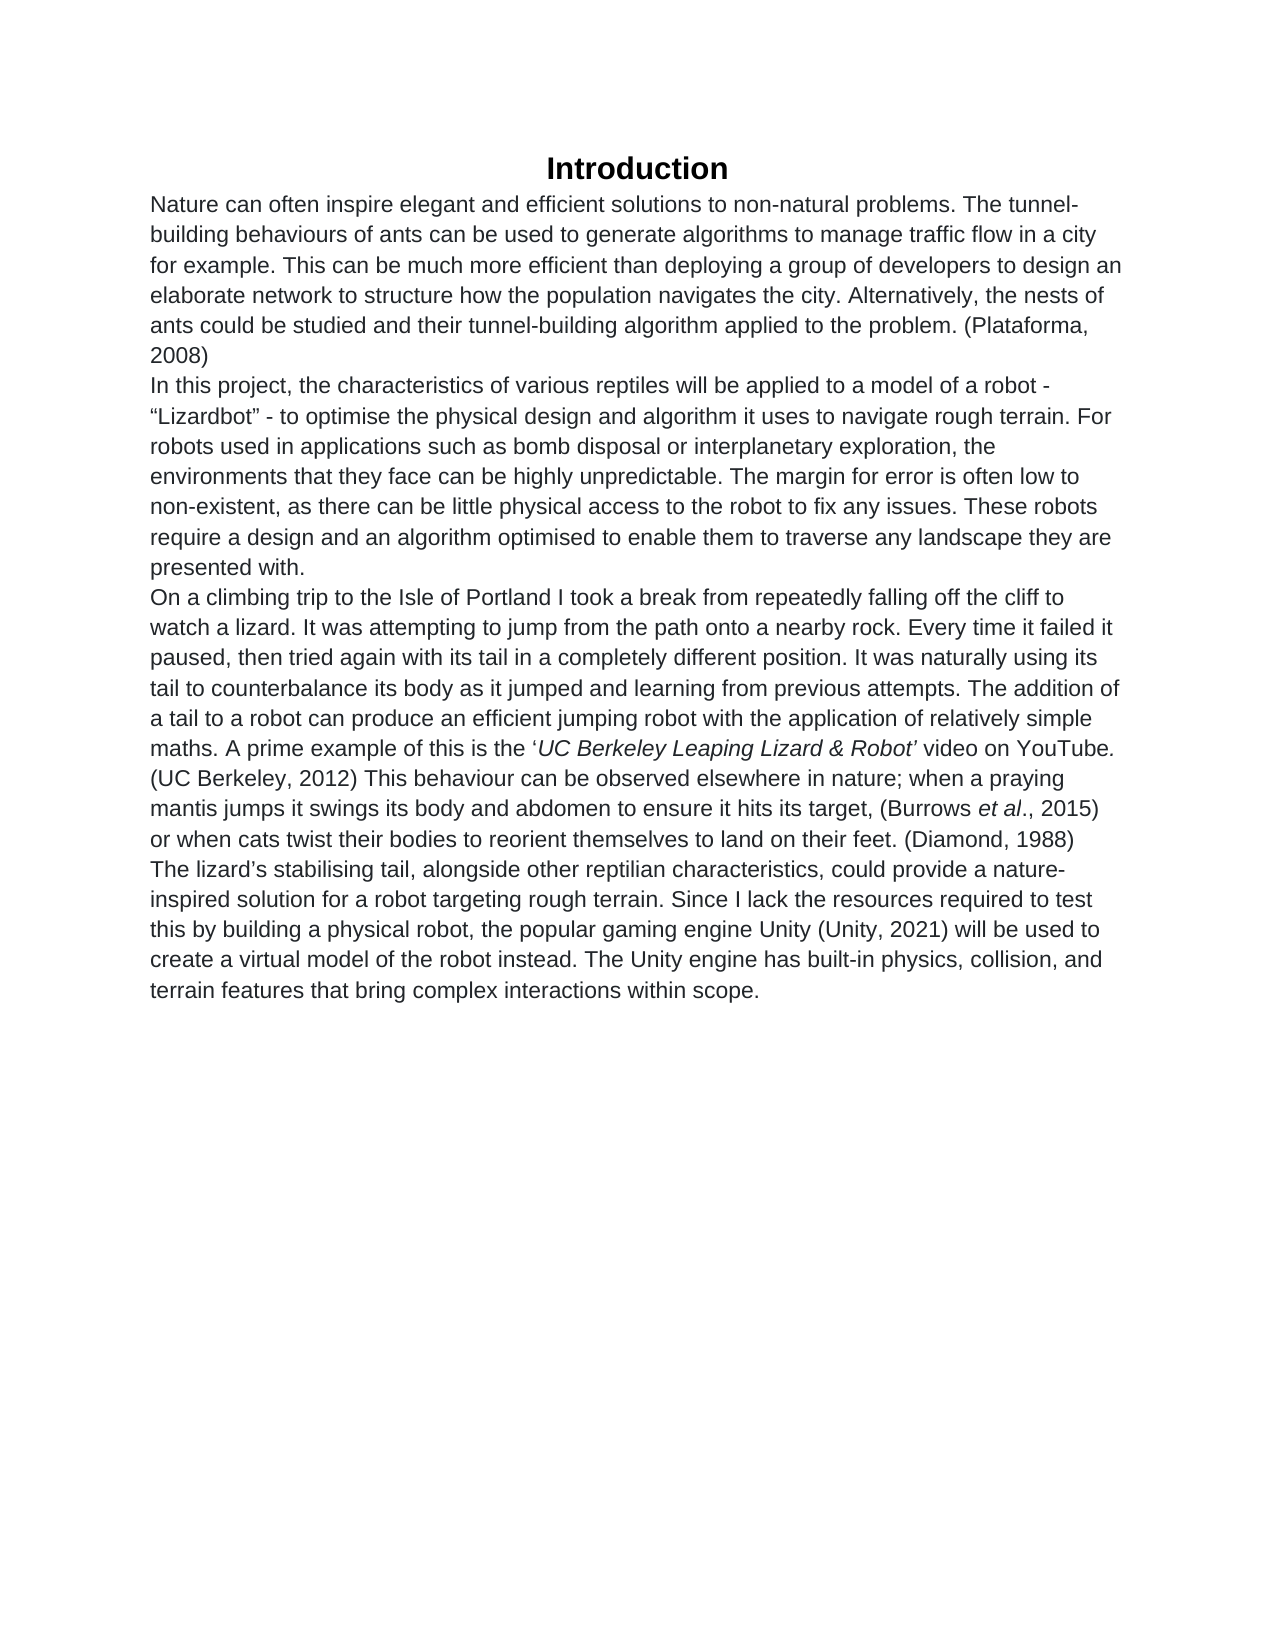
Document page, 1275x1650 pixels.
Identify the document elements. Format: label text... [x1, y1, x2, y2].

subtitle Introduction [150, 150, 1125, 186]
text In this project, the characteristics of various reptiles will be applied to a model of a robot - “Lizardbot” - to optimise the physical design and algorithm it uses to navigate rough terrain. For robots used in applications such as bomb disposal or interplanetary exploration, the environments that they face can be highly unpredictable. The margin for error is often low to non-existent, as there can be little physical access to the robot to fix any issues. These robots require a design and an algorithm optimised to enable them to traverse any landscape they are presented with. [150, 372, 1125, 580]
text On a climbing trip to the Isle of Portland I took a break from repeatedly falling off the cliff to watch a lizard. It was attempting to jump from the path onto a nearby rock. Every time it failed it paused, then tried again with its tail in a completely different position. It was naturally using its tail to counterbalance its body as it jumped and learning from previous attempts. The addition of a tail to a robot can produce an efficient jumping robot with the application of relatively simple maths. A prime example of this is the ‘UC Berkeley Leaping Lizard & Robot’ video on YouTube. (UC Berkeley, 2012) This behaviour can be observed elsewhere in nature; when a praying mantis jumps it swings its body and abdomen to ensure it hits its target, (Burrows et al., 2015) or when cats twist their bodies to reorient themselves to land on their feet. (Diamond, 1988) [150, 584, 1125, 852]
text Nature can often inspire elegant and efficient solutions to non-natural problems. The tunnel-building behaviours of ants can be used to generate algorithms to manage traffic flow in a city for example. This can be much more efficient than deploying a group of developers to design an elaborate network to structure how the population navigates the city. Alternatively, the nests of ants could be studied and their tunnel-building algorithm applied to the problem. (Plataforma, 2008) [150, 191, 1125, 369]
text The lizard’s stabilising tail, alongside other reptilian characteristics, could provide a nature-inspired solution for a robot targeting rough terrain. Since I lack the resources required to test this by building a physical robot, the popular gaming engine Unity (Unity, 2021) will be used to create a virtual model of the robot instead. The Unity engine has built-in physics, collision, and terrain features that bring complex interactions within scope. [150, 856, 1125, 1003]
